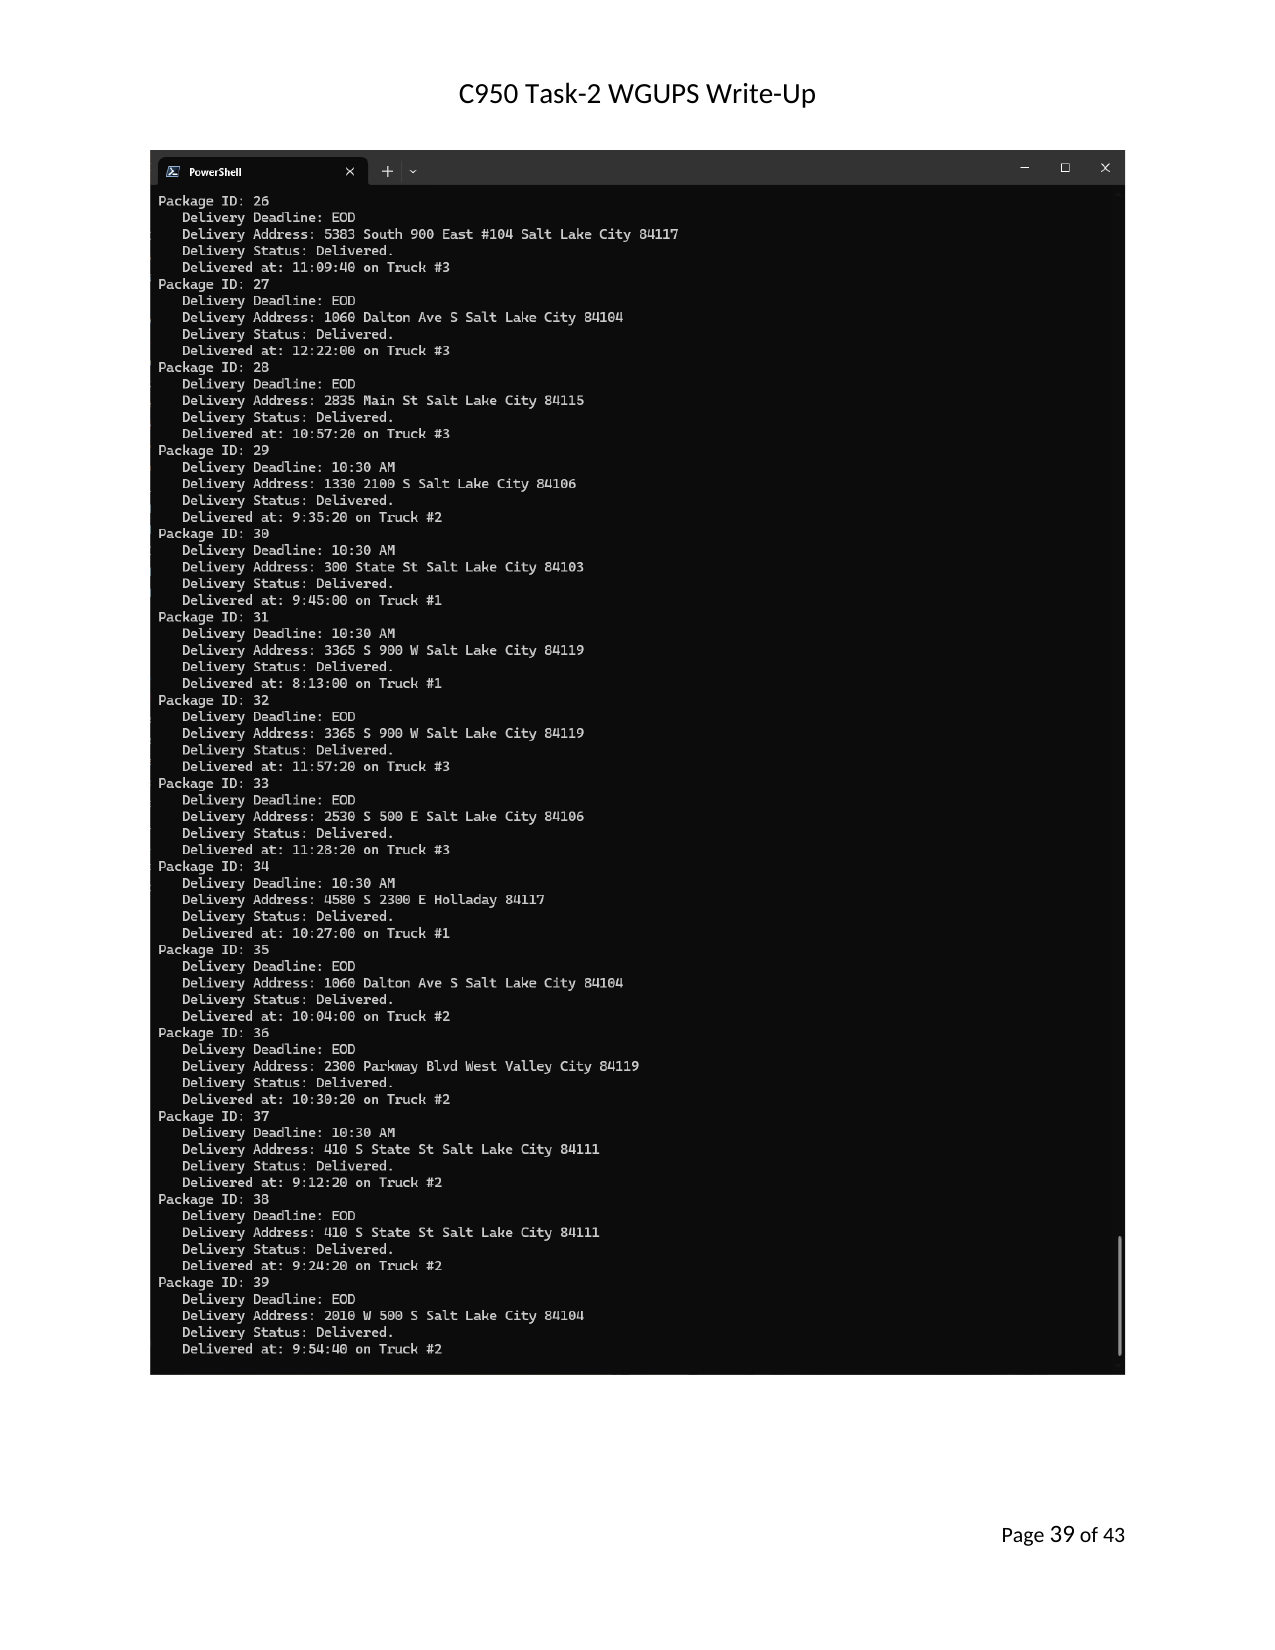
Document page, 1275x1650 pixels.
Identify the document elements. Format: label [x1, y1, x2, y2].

picture [150, 150, 1125, 1375]
